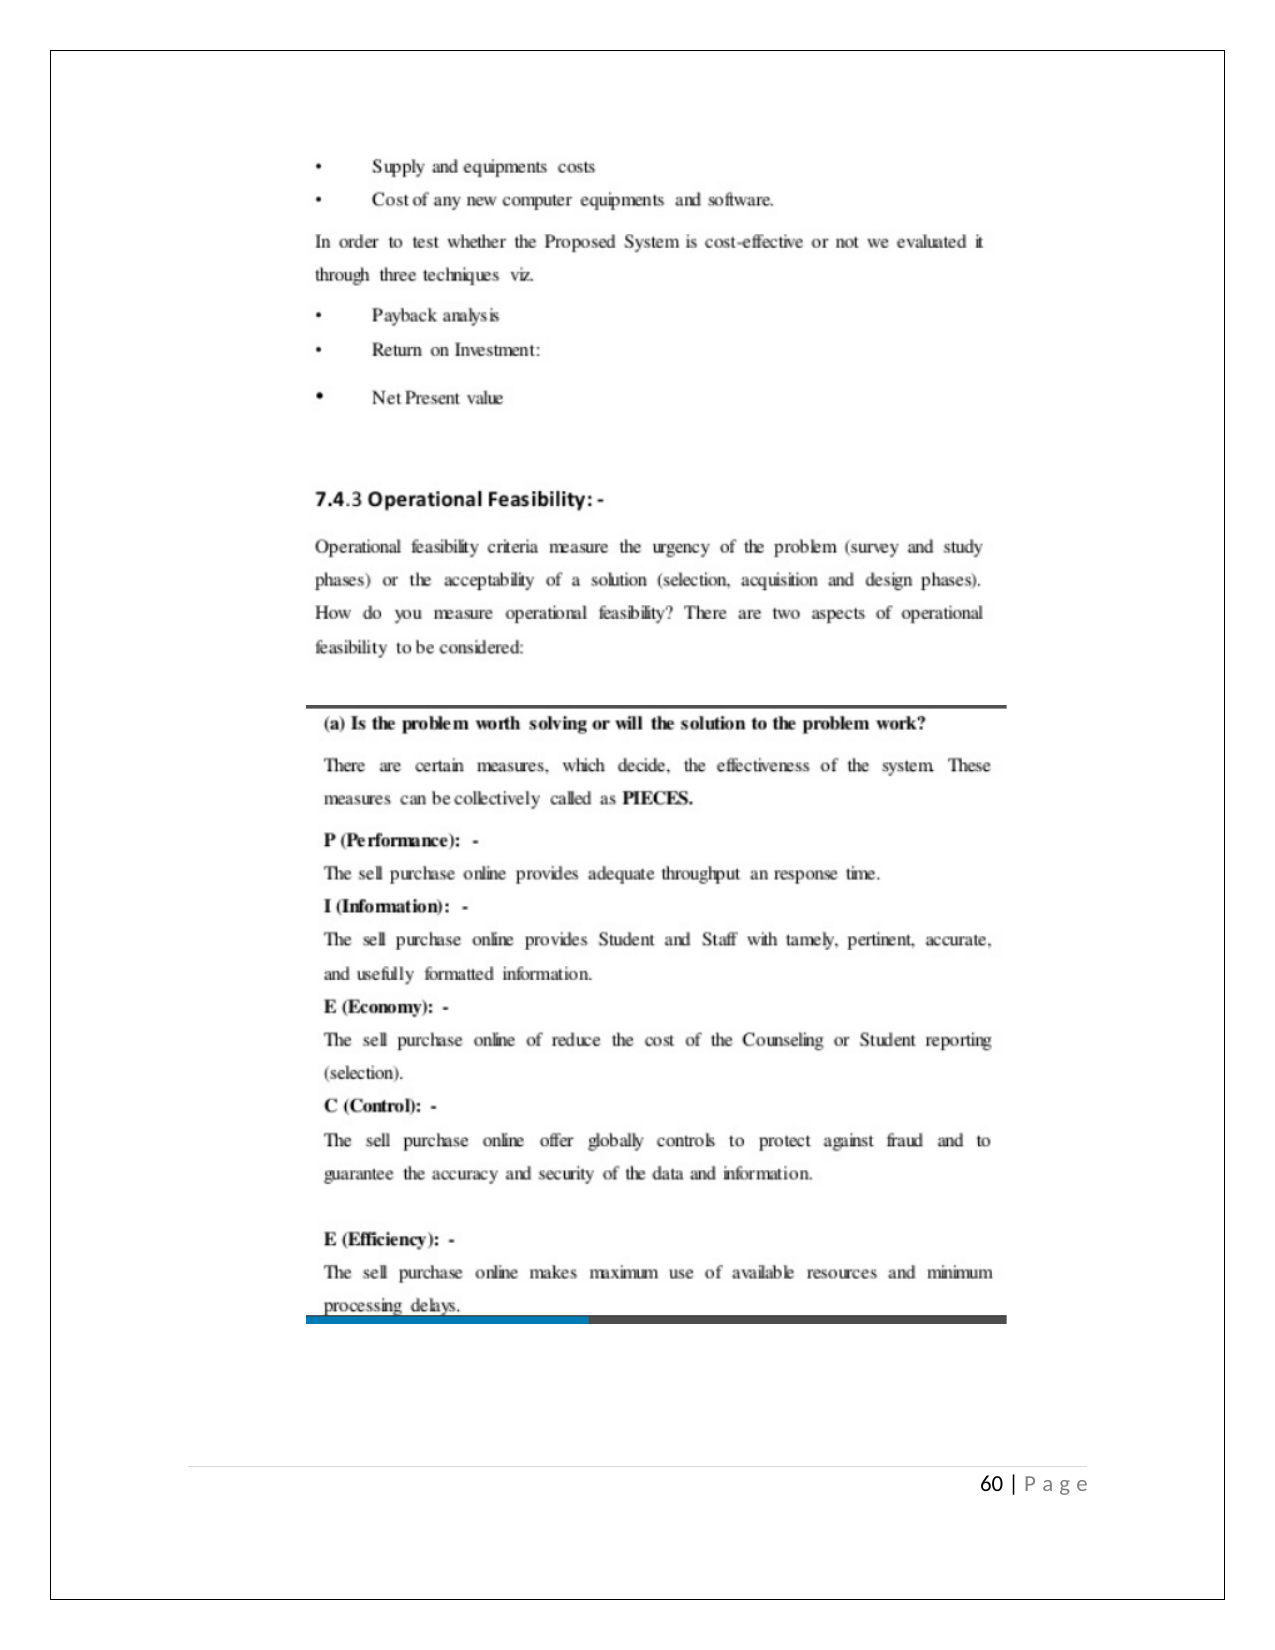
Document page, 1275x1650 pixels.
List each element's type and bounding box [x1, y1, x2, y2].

picture [280, 150, 1033, 663]
picture [306, 705, 1007, 1324]
